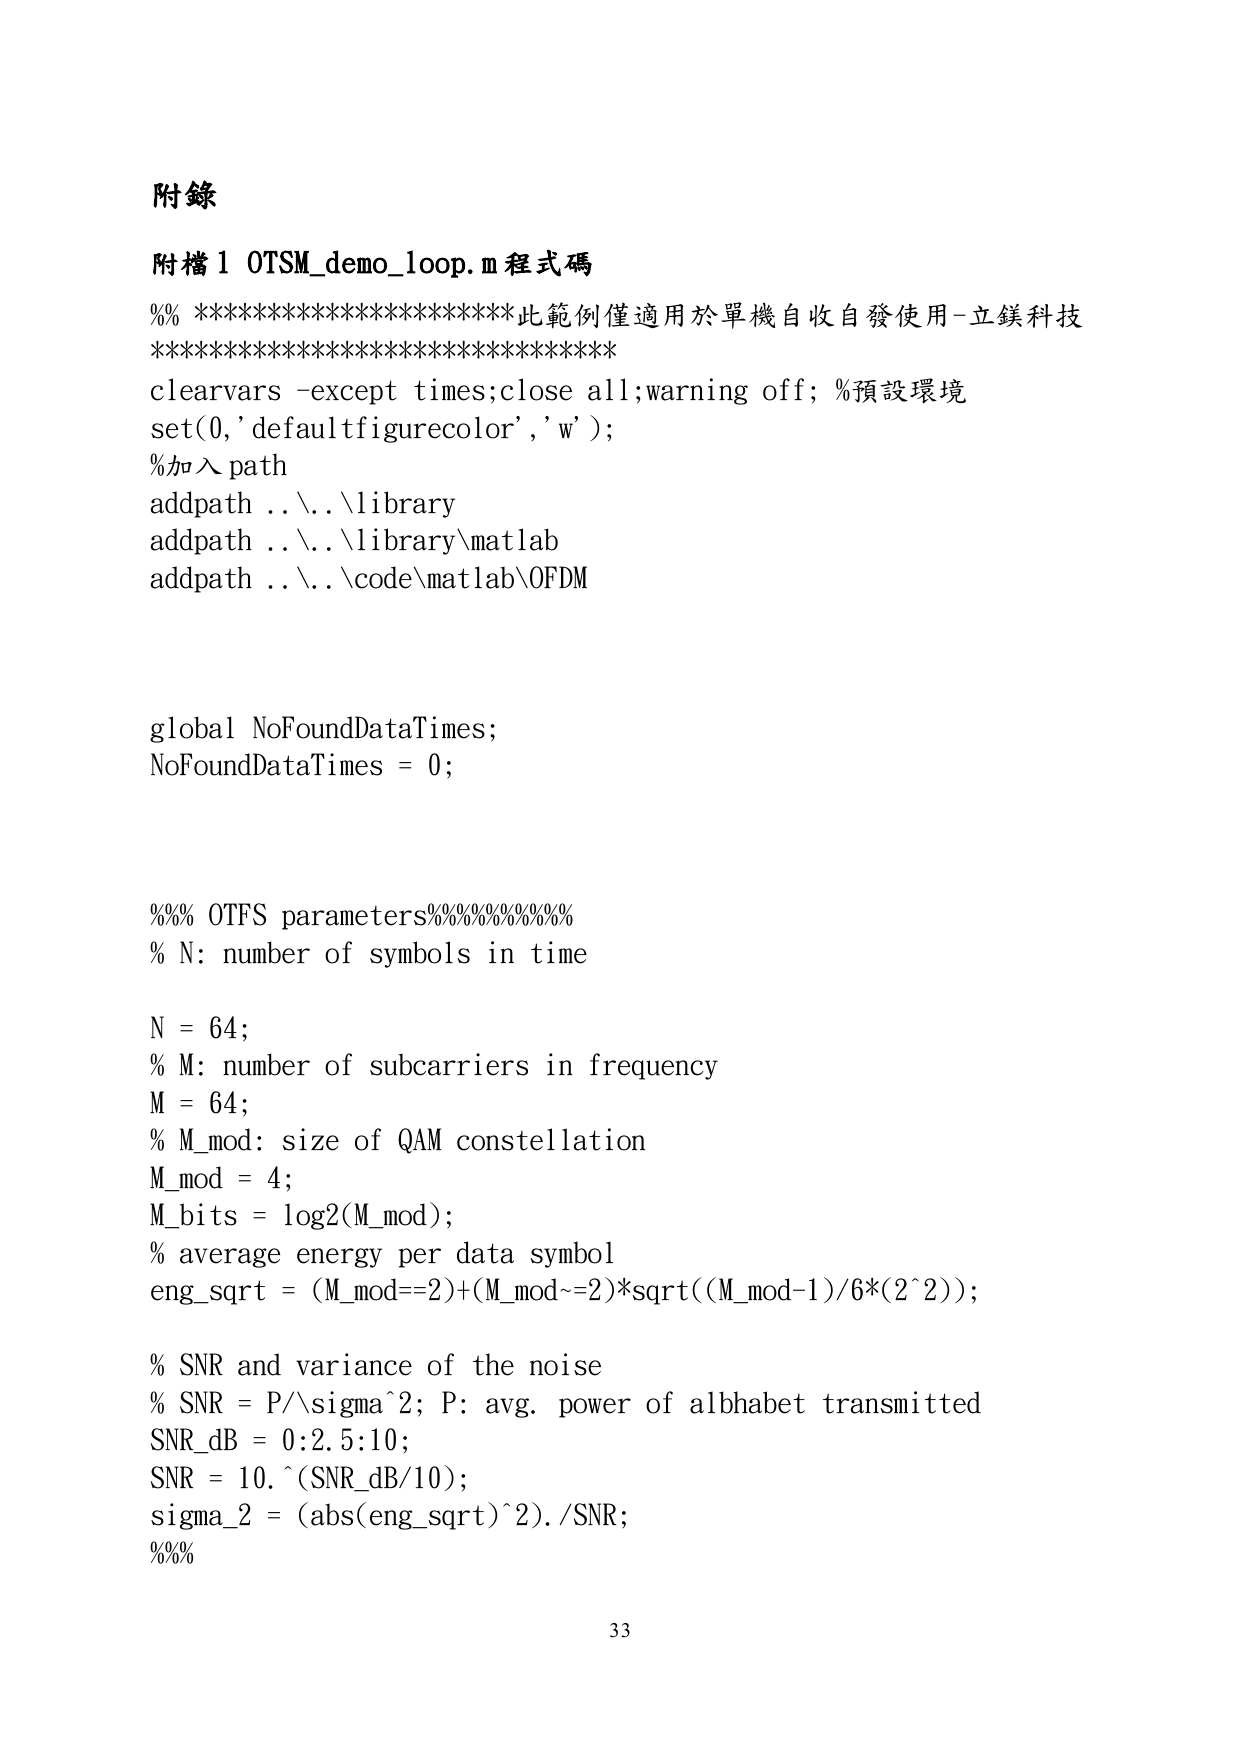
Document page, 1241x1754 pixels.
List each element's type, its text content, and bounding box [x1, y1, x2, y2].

text % M: number of subcarriers in frequency [150, 1044, 1090, 1082]
text 附檔1 OTSM_demo_loop.m程式碼 [150, 227, 1090, 277]
text % N: number of symbols in time [150, 932, 1090, 969]
text N = 64; [150, 1007, 1090, 1044]
text % SNR = P/\sigma^2; P: avg. power of albhabet transmitted [150, 1382, 1090, 1419]
text clearvars -except times;close all;warning off; %預設環境 [150, 369, 1090, 407]
text %加入path [150, 444, 1090, 482]
text M_bits = log2(M_mod); [150, 1194, 1090, 1232]
text M_mod = 4; [150, 1157, 1090, 1194]
text %% **********************此範例僅適用於單機自收自發使用-立鎂科技******************************** [150, 294, 1090, 369]
text % M_mod: size of QAM constellation [150, 1119, 1090, 1157]
text addpath ..\..\code\matlab\OFDM [150, 557, 1090, 594]
text %%% [150, 1532, 1090, 1569]
text global NoFoundDataTimes; [150, 707, 1090, 744]
text %%% OTFS parameters%%%%%%%%%% [150, 894, 1090, 932]
text SNR_dB = 0:2.5:10; [150, 1419, 1090, 1457]
text set(0,'defaultfigurecolor','w'); [150, 407, 1090, 444]
text M = 64; [150, 1082, 1090, 1119]
text SNR = 10.^(SNR_dB/10); [150, 1457, 1090, 1494]
text eng_sqrt = (M_mod==2)+(M_mod~=2)*sqrt((M_mod-1)/6*(2^2)); [150, 1269, 1090, 1307]
text % SNR and variance of the noise [150, 1344, 1090, 1382]
text addpath ..\..\library [150, 482, 1090, 519]
text sigma_2 = (abs(eng_sqrt)^2)./SNR; [150, 1494, 1090, 1532]
text addpath ..\..\library\matlab [150, 519, 1090, 557]
text 附錄 [150, 161, 1090, 211]
text % average energy per data symbol [150, 1232, 1090, 1269]
text NoFoundDataTimes = 0; [150, 744, 1090, 782]
